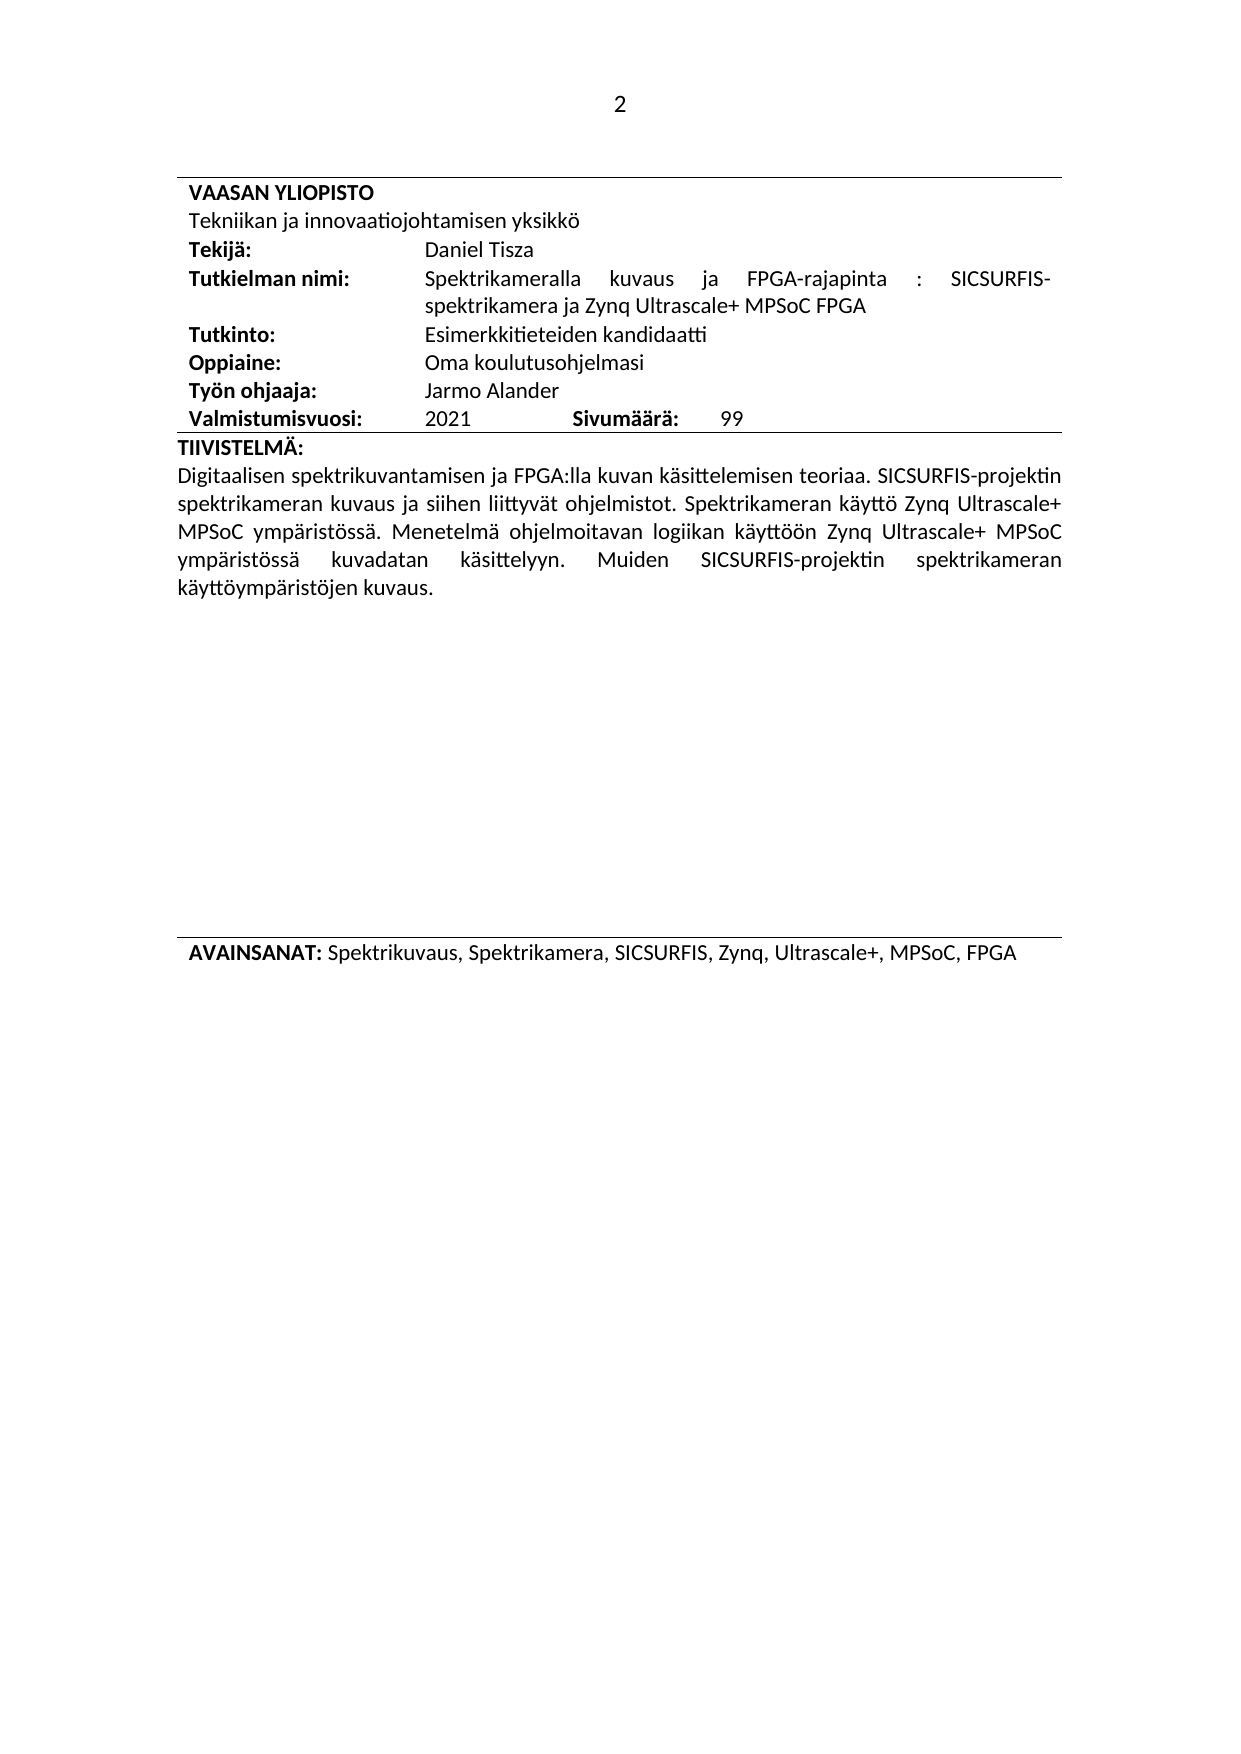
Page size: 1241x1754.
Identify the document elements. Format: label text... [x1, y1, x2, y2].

table_cell Esimerkkitieteiden kandidaatti [413, 320, 1062, 348]
table_cell Sivumäärä: [561, 404, 709, 432]
table_cell Oppiaine: [177, 348, 413, 376]
text TIIVISTELMÄ: [177, 433, 1063, 461]
table_cell [413, 236, 1062, 264]
table_cell Tutkinto: [177, 320, 413, 348]
table_cell 2021 [413, 404, 561, 432]
table_cell Tekijä: [177, 236, 413, 264]
table_cell Tutkielman nimi: [177, 264, 413, 320]
table_header VAASAN YLIOPISTO [177, 178, 1062, 236]
table_cell 99 [709, 404, 1062, 432]
table_cell Työn ohjaaja: [177, 376, 413, 404]
table_cell Oma koulutusohjelmasi [413, 348, 1062, 376]
table_header AVAINSANAT: [177, 938, 1062, 966]
table_cell Jarmo Alander [413, 376, 1062, 404]
table_cell : [413, 264, 1062, 320]
table_cell Valmistumisvuosi: [177, 404, 413, 432]
